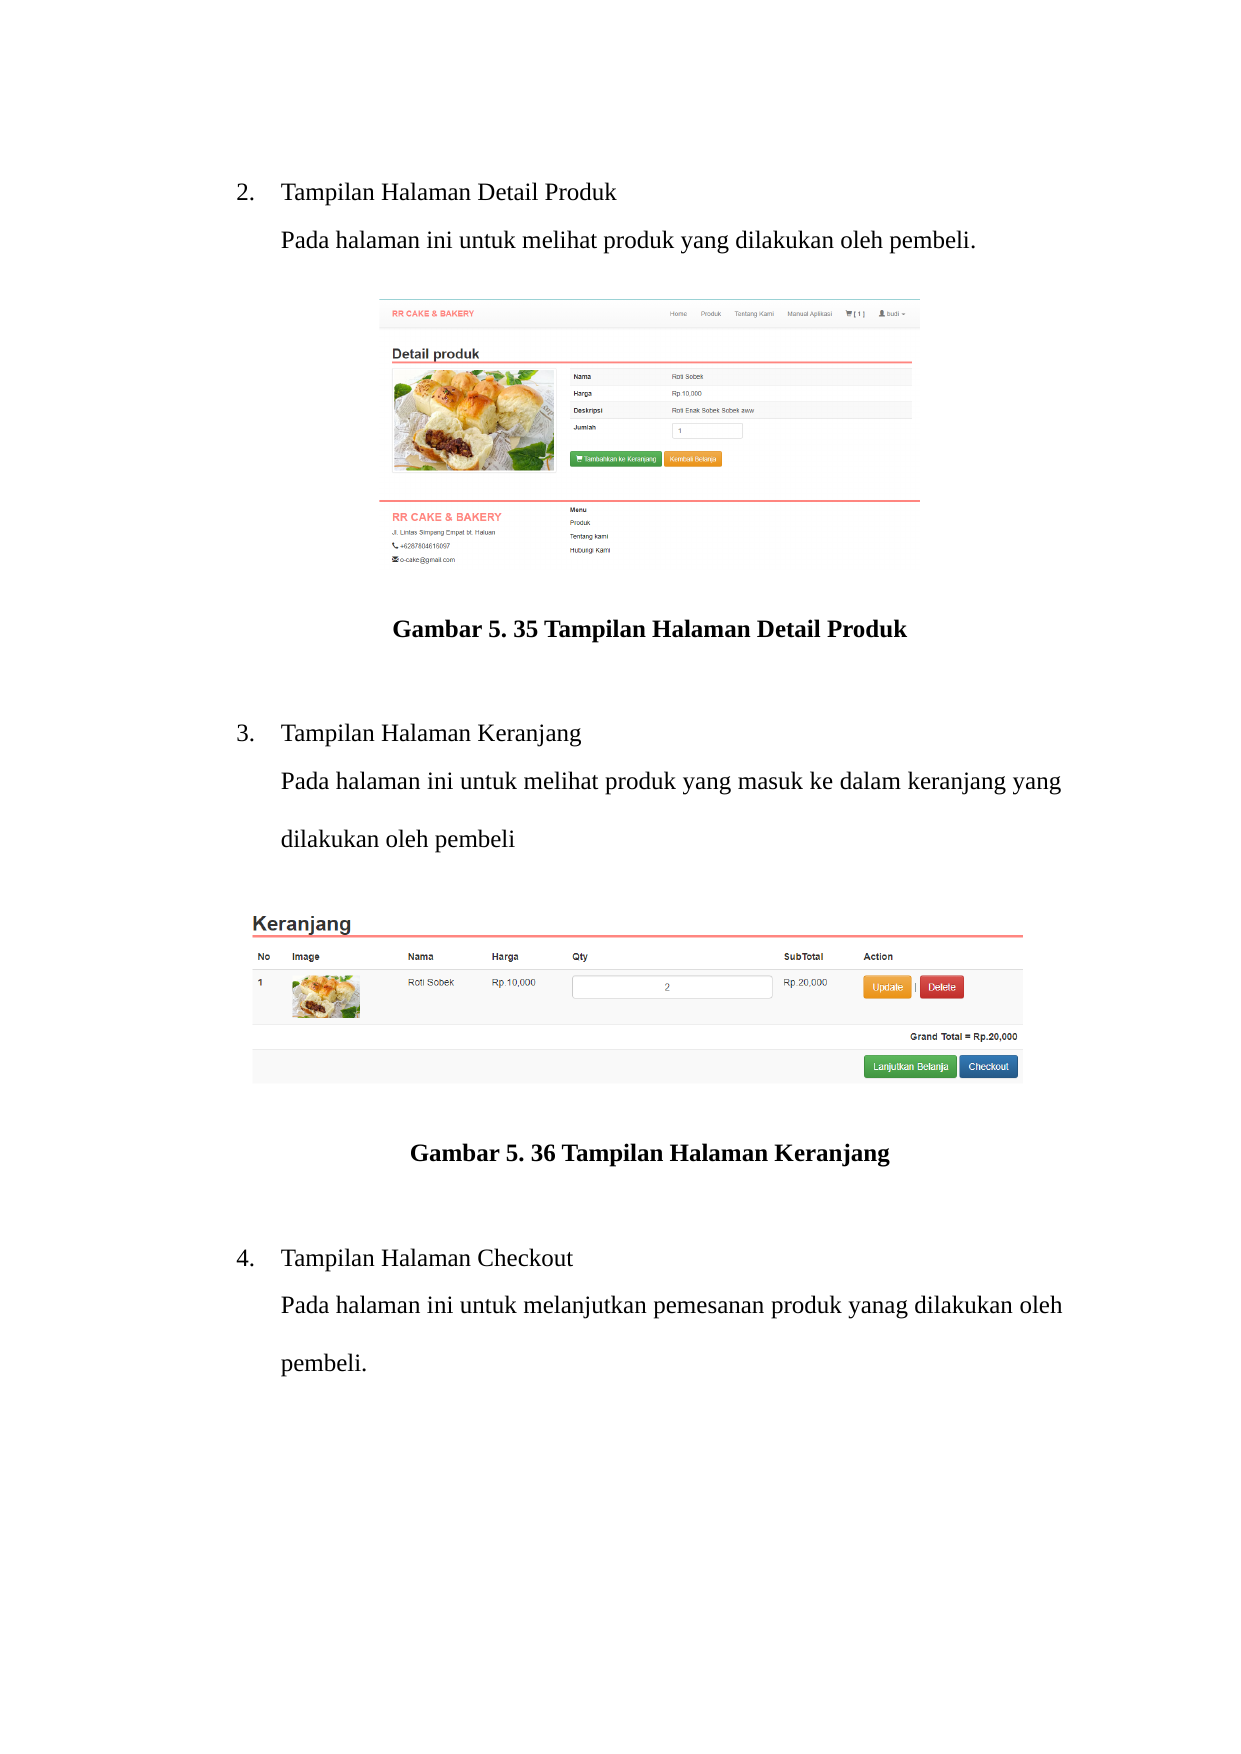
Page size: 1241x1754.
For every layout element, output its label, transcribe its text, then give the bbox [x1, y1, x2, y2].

list Tampilan Halaman Keranjang [236, 718, 1063, 747]
picture [236, 897, 1063, 1094]
text Pada halaman ini untuk melanjutkan pemesanan produk yanag dilakukan oleh pembeli. [281, 1290, 1063, 1377]
text Pada halaman ini untuk melihat produk yang dilakukan oleh pembeli. [281, 225, 1063, 254]
text Pada halaman ini untuk melihat produk yang masuk ke dalam keranjang yang dilakukan oleh pembeli [281, 766, 1063, 852]
list Tampilan Halaman Detail Produk [236, 177, 1063, 206]
text Gambar 5. 36 Tampilan Halaman Keranjang [236, 1138, 1063, 1167]
list Tampilan Halaman Checkout [236, 1243, 1063, 1271]
picture [379, 299, 920, 570]
